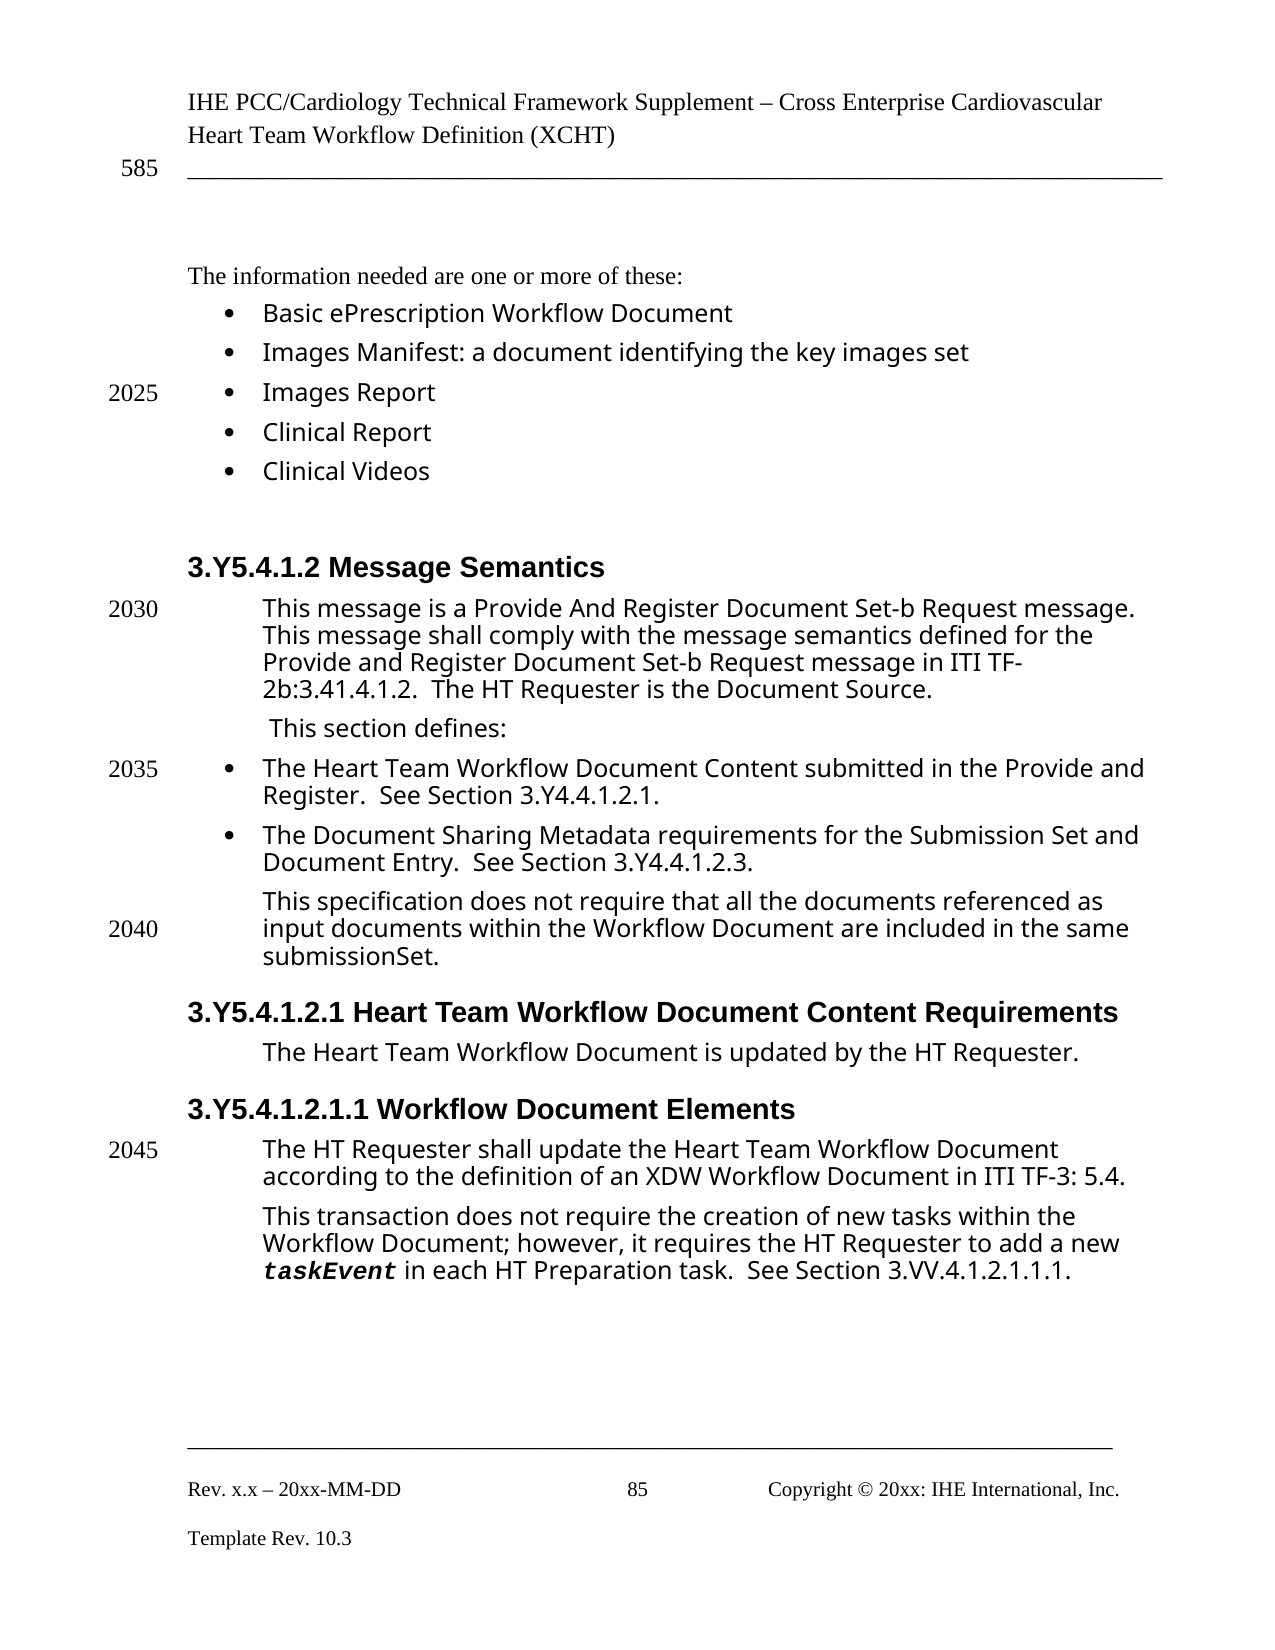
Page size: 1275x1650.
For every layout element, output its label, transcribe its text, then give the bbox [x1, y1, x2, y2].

text The HT Requester shall update the Heart Team Workflow Document according to the definition of an XDW Workflow Document in ITI TF-3: 5.4. [262, 1137, 1162, 1191]
text This transaction does not require the creation of new tasks within the Workflow Document; however, it requires the HT Requester to add a new taskEvent in each HT Preparation task. See Section 3.VV.4.1.2.1.1.1. [262, 1204, 1162, 1285]
text The Heart Team Workflow Document is updated by the HT Requester. [262, 1040, 1162, 1067]
list Basic ePrescription Workflow Document [225, 301, 1162, 328]
text This section defines: [262, 716, 1162, 743]
text This message is a Provide And Register Document Set-b Request message. This message shall comply with the message semantics defined for the Provide and Register Document Set-b Request message in ITI TF-2b:3.41.4.1.2. The HT Requester is the Document Source. [262, 595, 1162, 704]
list The Heart Team Workflow Document Content submitted in the Provide and Register. See Section 3.Y4.4.1.2.1. [225, 756, 1162, 810]
subtitle The information needed are one or more of these: [187, 261, 1162, 290]
subtitle 3.Y5.4.1.2.1 Heart Team Workflow Document Content Requirements [187, 995, 1162, 1029]
list Clinical Videos [225, 459, 1162, 486]
list The Document Sharing Metadata requirements for the Submission Set and Document Entry. See Section 3.Y4.4.1.2.3. [225, 822, 1162, 877]
list Images Report [225, 380, 1162, 407]
list Clinical Report [225, 419, 1162, 446]
list Images Manifest: a document identifying the key images set [225, 340, 1162, 367]
subtitle 3.Y5.4.1.2 Message Semantics [187, 551, 1162, 584]
subtitle 3.Y5.4.1.2.1.1 Workflow Document Elements [187, 1092, 1162, 1126]
text This specification does not require that all the documents referenced as input documents within the Workflow Document are included in the same submissionSet. [262, 889, 1162, 970]
